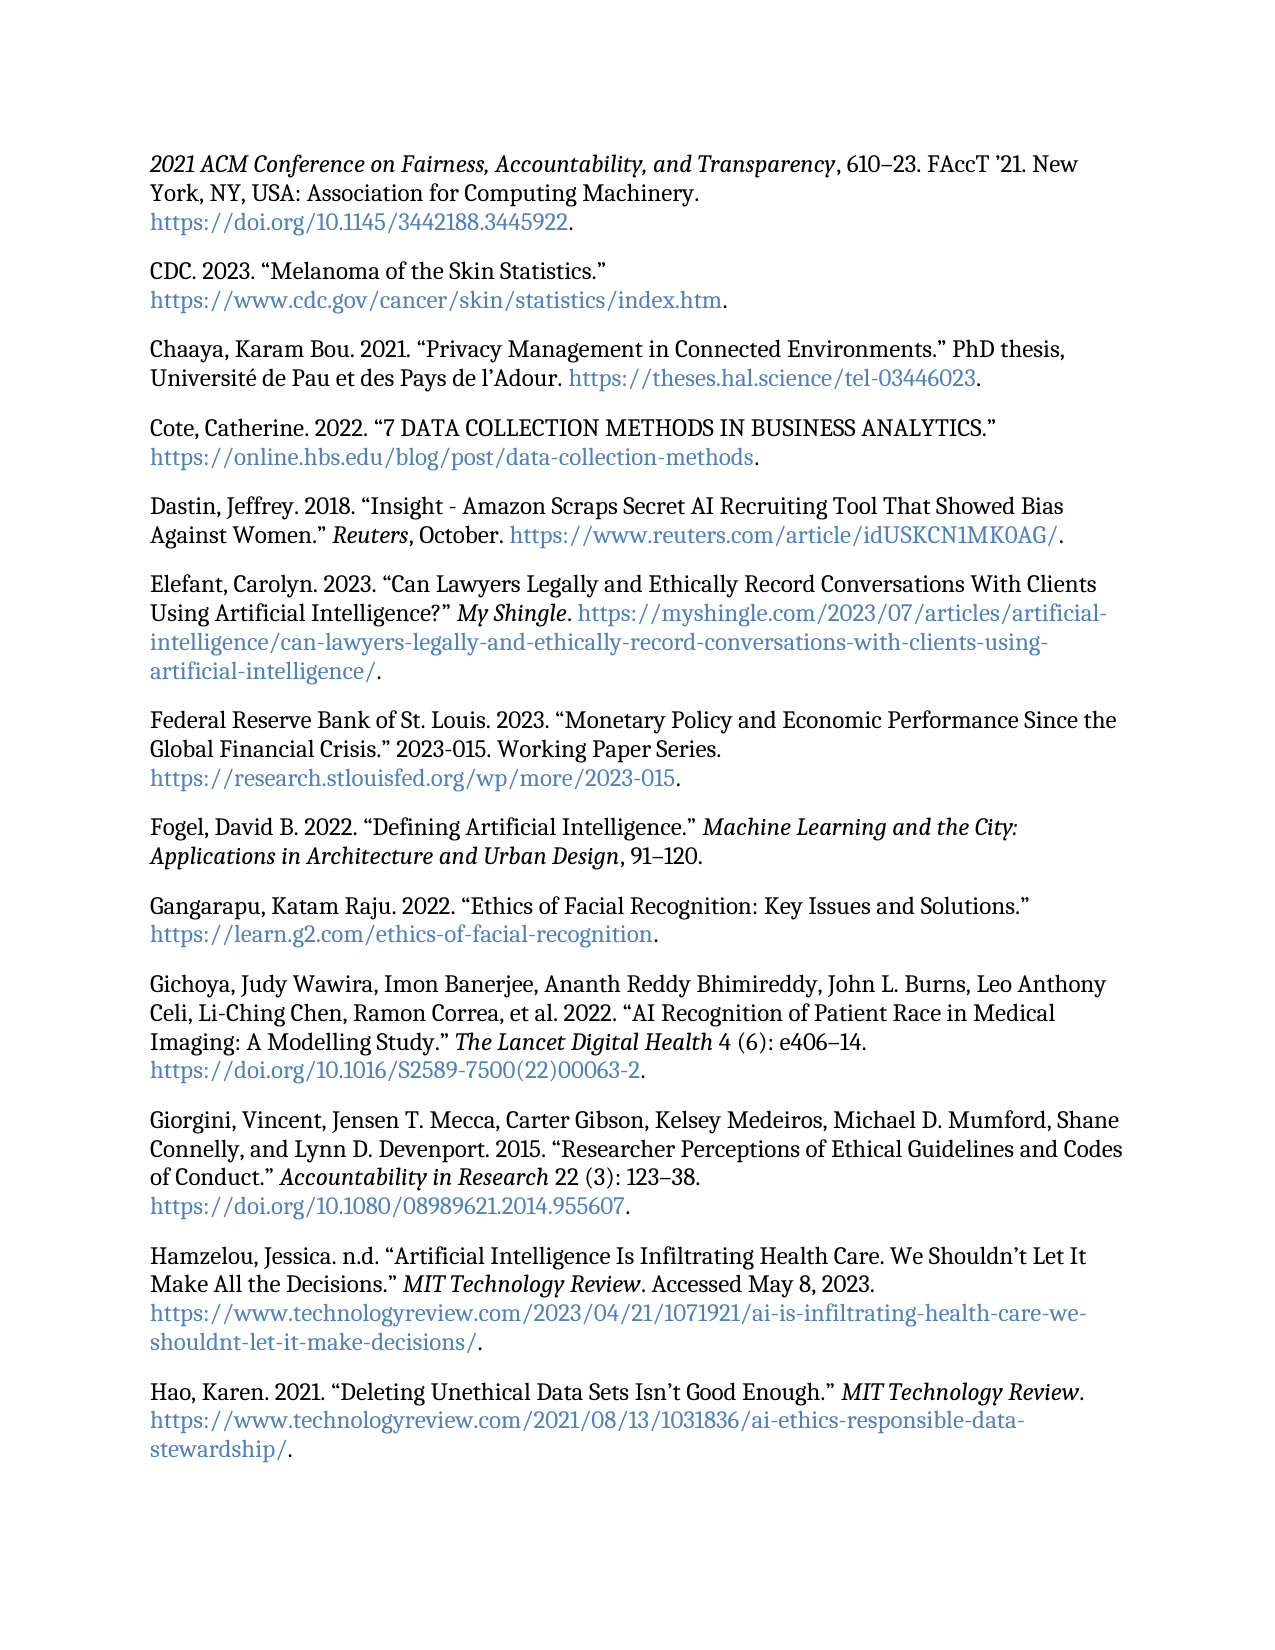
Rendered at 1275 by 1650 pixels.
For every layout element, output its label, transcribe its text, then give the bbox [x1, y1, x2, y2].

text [150, 150, 1125, 236]
text Dastin, Jeffrey. 2018. “Insight - Amazon Scraps Secret AI Recruiting Tool That Showed Bias Against Women.” Reuters, October. https://www.reuters.com/article/idUSKCN1MK0AG/. [150, 492, 1125, 549]
text Gangarapu, Katam Raju. 2022. “Ethics of Facial Recognition: Key Issues and Solutions.” https://learn.g2.com/ethics-of-facial-recognition. [150, 892, 1125, 949]
text CDC. 2023. “Melanoma of the Skin Statistics.” https://www.cdc.gov/cancer/skin/statistics/index.htm. [150, 257, 1125, 314]
text Cote, Catherine. 2022. “7 DATA COLLECTION METHODS IN BUSINESS ANALYTICS.” https://online.hbs.edu/blog/post/data-collection-methods. [150, 414, 1125, 471]
text Federal Reserve Bank of St. Louis. 2023. “Monetary Policy and Economic Performance Since the Global Financial Crisis.” 2023-015. Working Paper Series. https://research.stlouisfed.org/wp/more/2023-015. [150, 706, 1125, 792]
text Giorgini, Vincent, Jensen T. Mecca, Carter Gibson, Kelsey Medeiros, Michael D. Mumford, Shane Connelly, and Lynn D. Devenport. 2015. “Researcher Perceptions of Ethical Guidelines and Codes of Conduct.” Accountability in Research 22 (3): 123–38. https://doi.org/10.1080/08989621.2014.955607. [150, 1106, 1125, 1221]
text Hao, Karen. 2021. “Deleting Unethical Data Sets Isn’t Good Enough.” MIT Technology Review. https://www.technologyreview.com/2021/08/13/1031836/ai-ethics-responsible-data-stewardship/. [150, 1377, 1125, 1464]
text Elefant, Carolyn. 2023. “Can Lawyers Legally and Ethically Record Conversations With Clients Using Artificial Intelligence?” My Shingle. https://myshingle.com/2023/07/articles/artificial-intelligence/can-lawyers-legally-and-ethically-record-conversations-with-clients-using-artificial-intelligence/. [150, 570, 1125, 685]
text Fogel, David B. 2022. “Defining Artificial Intelligence.” Machine Learning and the City: Applications in Architecture and Urban Design, 91–120. [150, 813, 1125, 871]
text Hamzelou, Jessica. n.d. “Artificial Intelligence Is Infiltrating Health Care. We Shouldn’t Let It Make All the Decisions.” MIT Technology Review. Accessed May 8, 2023. https://www.technologyreview.com/2023/04/21/1071921/ai-is-infiltrating-health-care-we-shouldnt-let-it-make-decisions/. [150, 1242, 1125, 1357]
text Chaaya, Karam Bou. 2021. “Privacy Management in Connected Environments.” PhD thesis, Université de Pau et des Pays de l’Adour. https://theses.hal.science/tel-03446023. [150, 335, 1125, 393]
text Gichoya, Judy Wawira, Imon Banerjee, Ananth Reddy Bhimireddy, John L. Burns, Leo Anthony Celi, Li-Ching Chen, Ramon Correa, et al. 2022. “AI Recognition of Patient Race in Medical Imaging: A Modelling Study.” The Lancet Digital Health 4 (6): e406–14. https://doi.org/10.1016/S2589-7500(22)00063-2. [150, 970, 1125, 1085]
